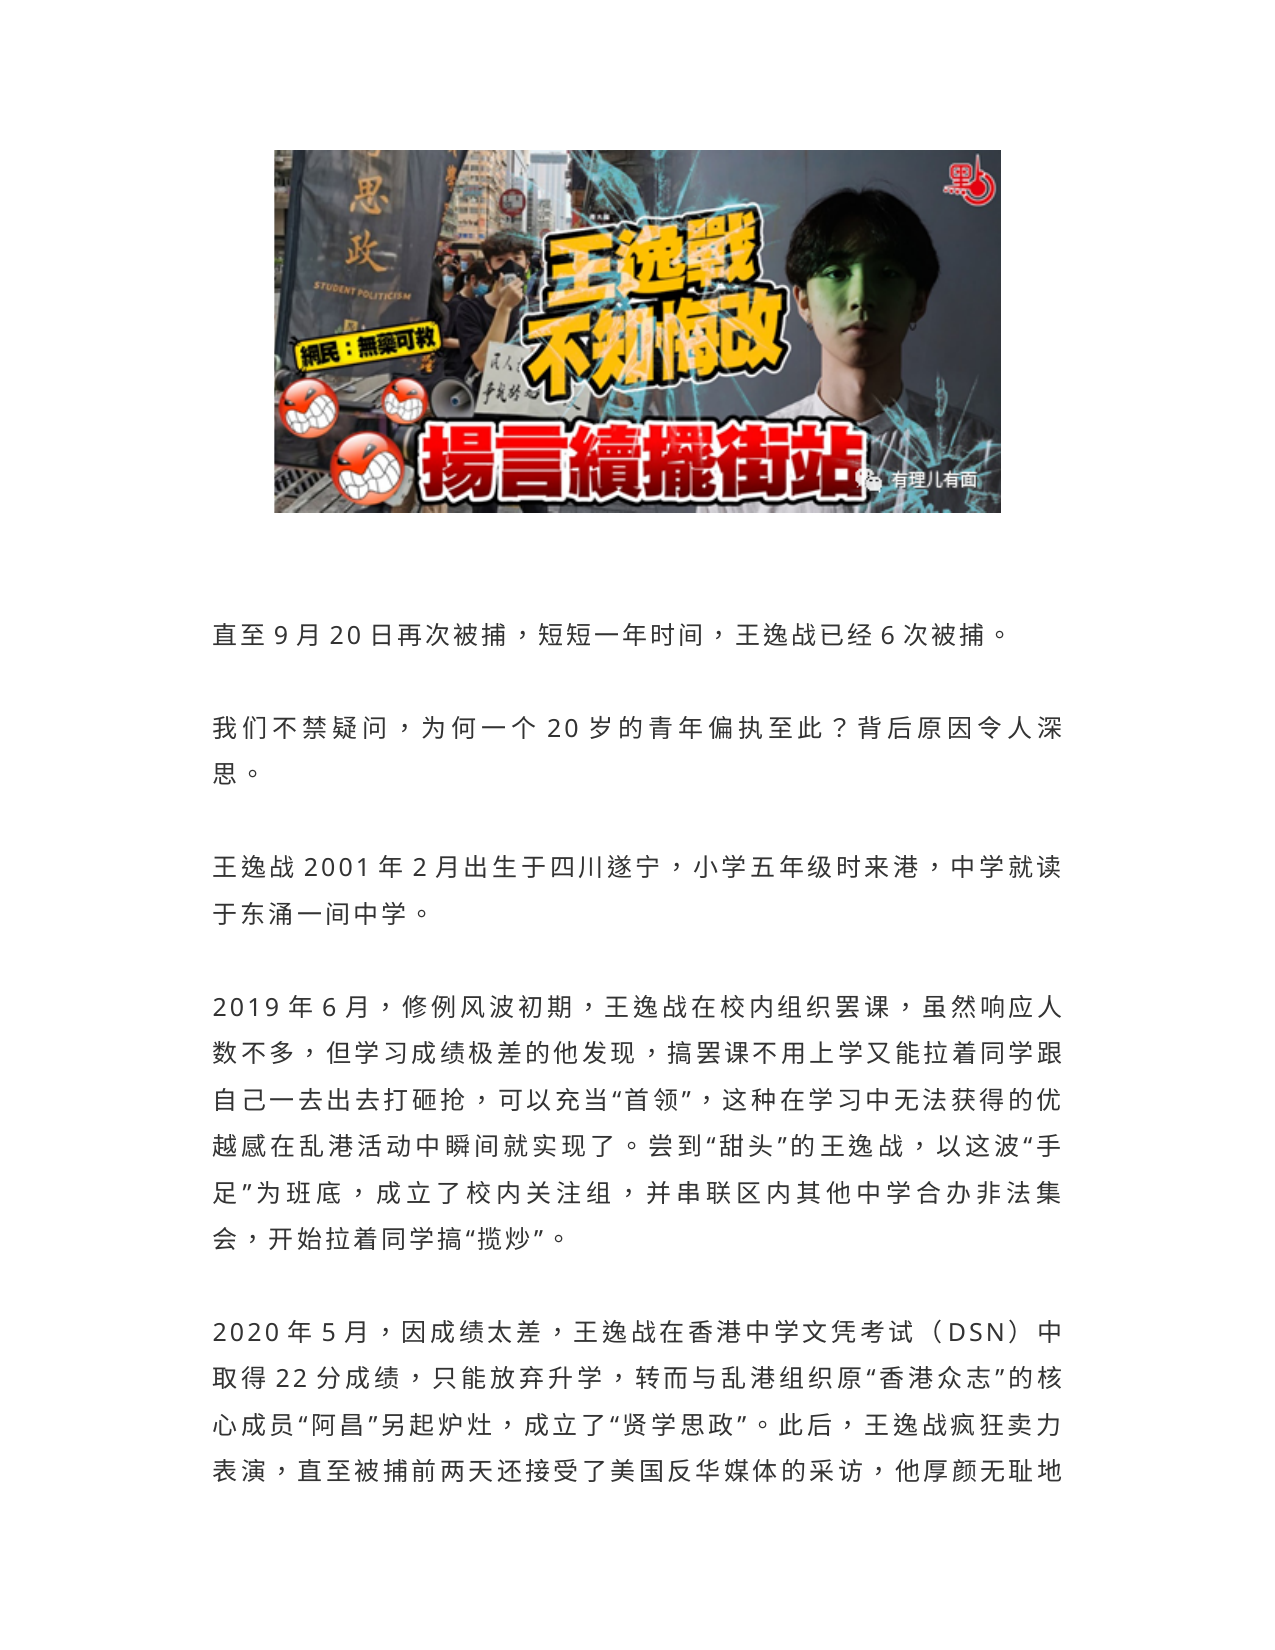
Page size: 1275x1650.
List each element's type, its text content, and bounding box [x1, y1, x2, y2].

picture [274, 150, 1001, 513]
text 我们不禁疑问，为何一个20岁的青年偏执至此？背后原因令人深思。 [212, 698, 1062, 791]
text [212, 1302, 1062, 1488]
text 王逸战2001年2月出生于四川遂宁，小学五年级时来港，中学就读于东涌一间中学。 [212, 838, 1062, 931]
text 2019年6月，修例风波初期，王逸战在校内组织罢课，虽然响应人数不多，但学习成绩极差的他发现，搞罢课不用上学又能拉着同学跟自己一去出去打砸抢，可以充当“首领”，这种在学习中无法获得的优越感在乱港活动中瞬间就实现了。尝到“甜头”的王逸战，以这波“手足”为班底，成立了校内关注组，并串联区内其他中学合办非法集会，开始拉着同学搞“揽炒”。 [212, 977, 1062, 1256]
text 直至9月20日再次被捕，短短一年时间，王逸战已经6次被捕。 [212, 605, 1062, 652]
